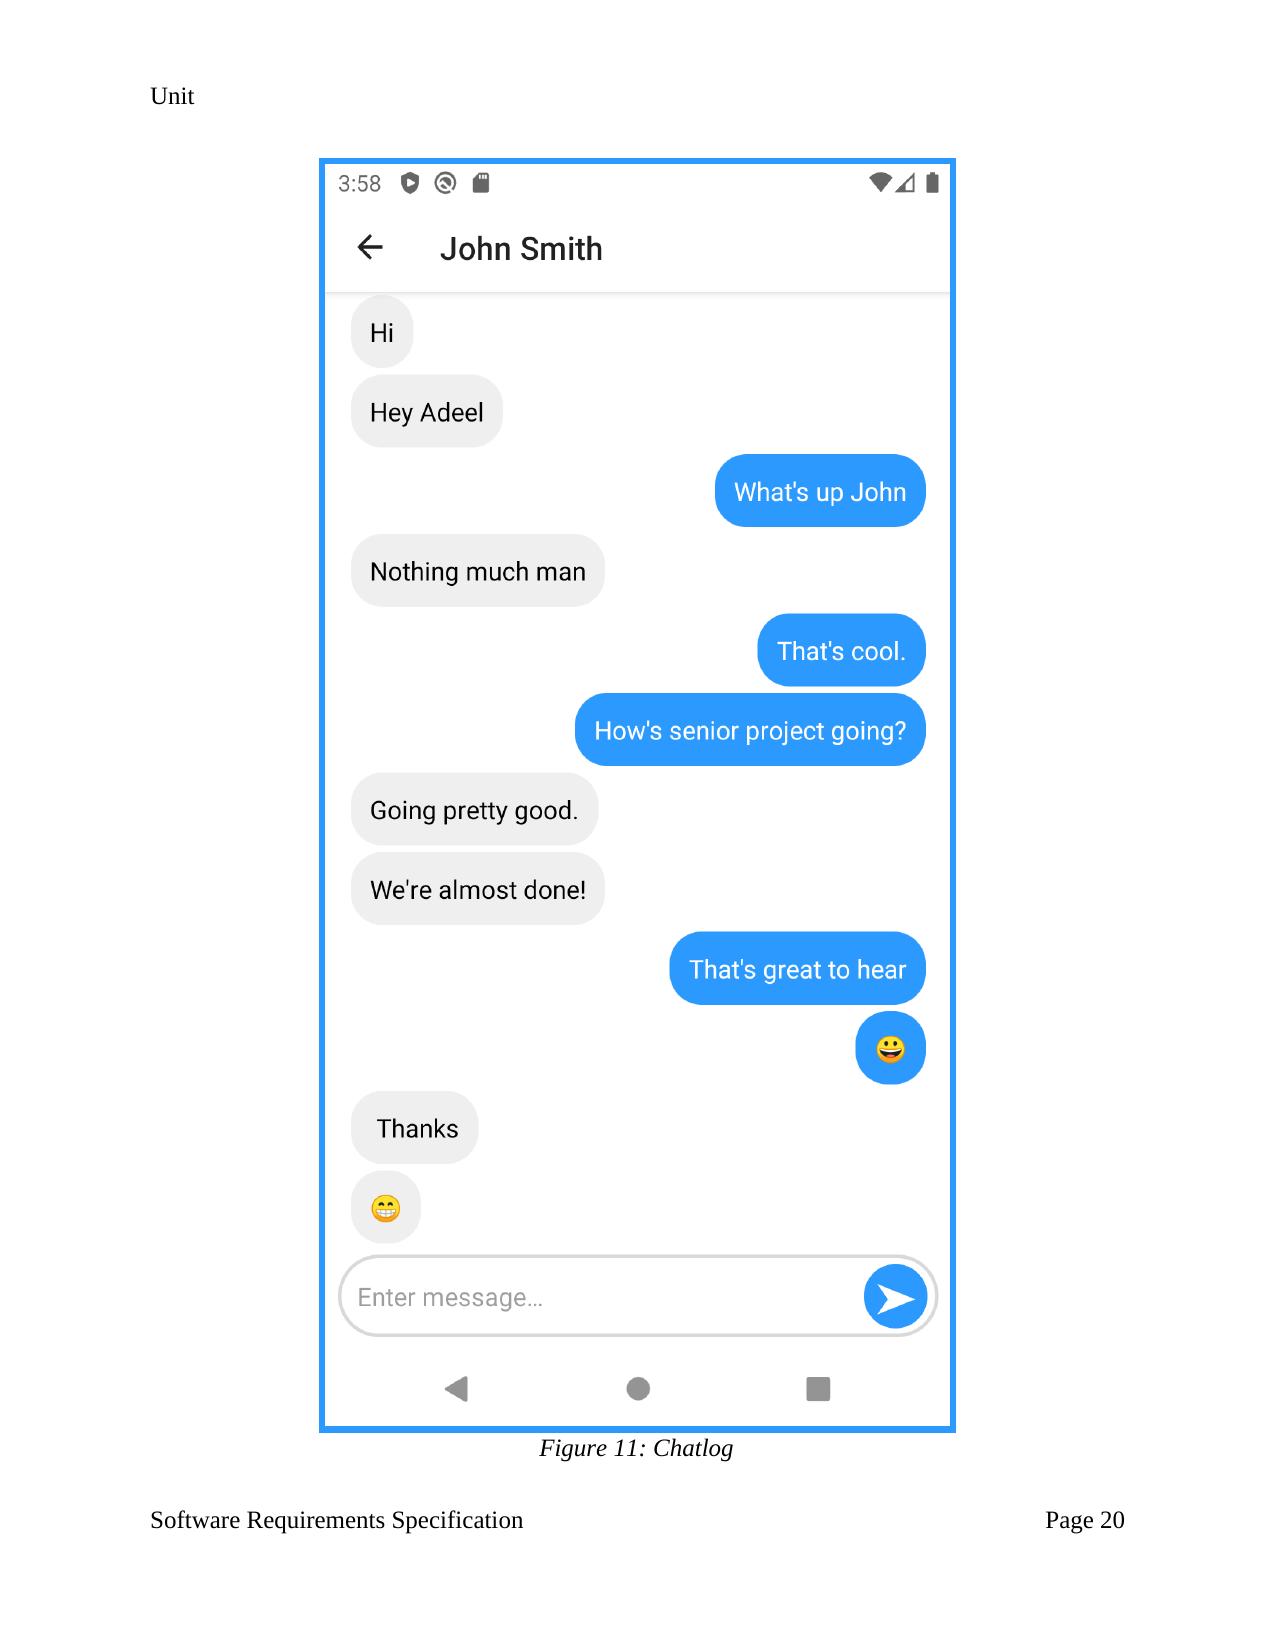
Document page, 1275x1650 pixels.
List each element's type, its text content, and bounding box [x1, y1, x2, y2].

picture [325, 164, 950, 1426]
